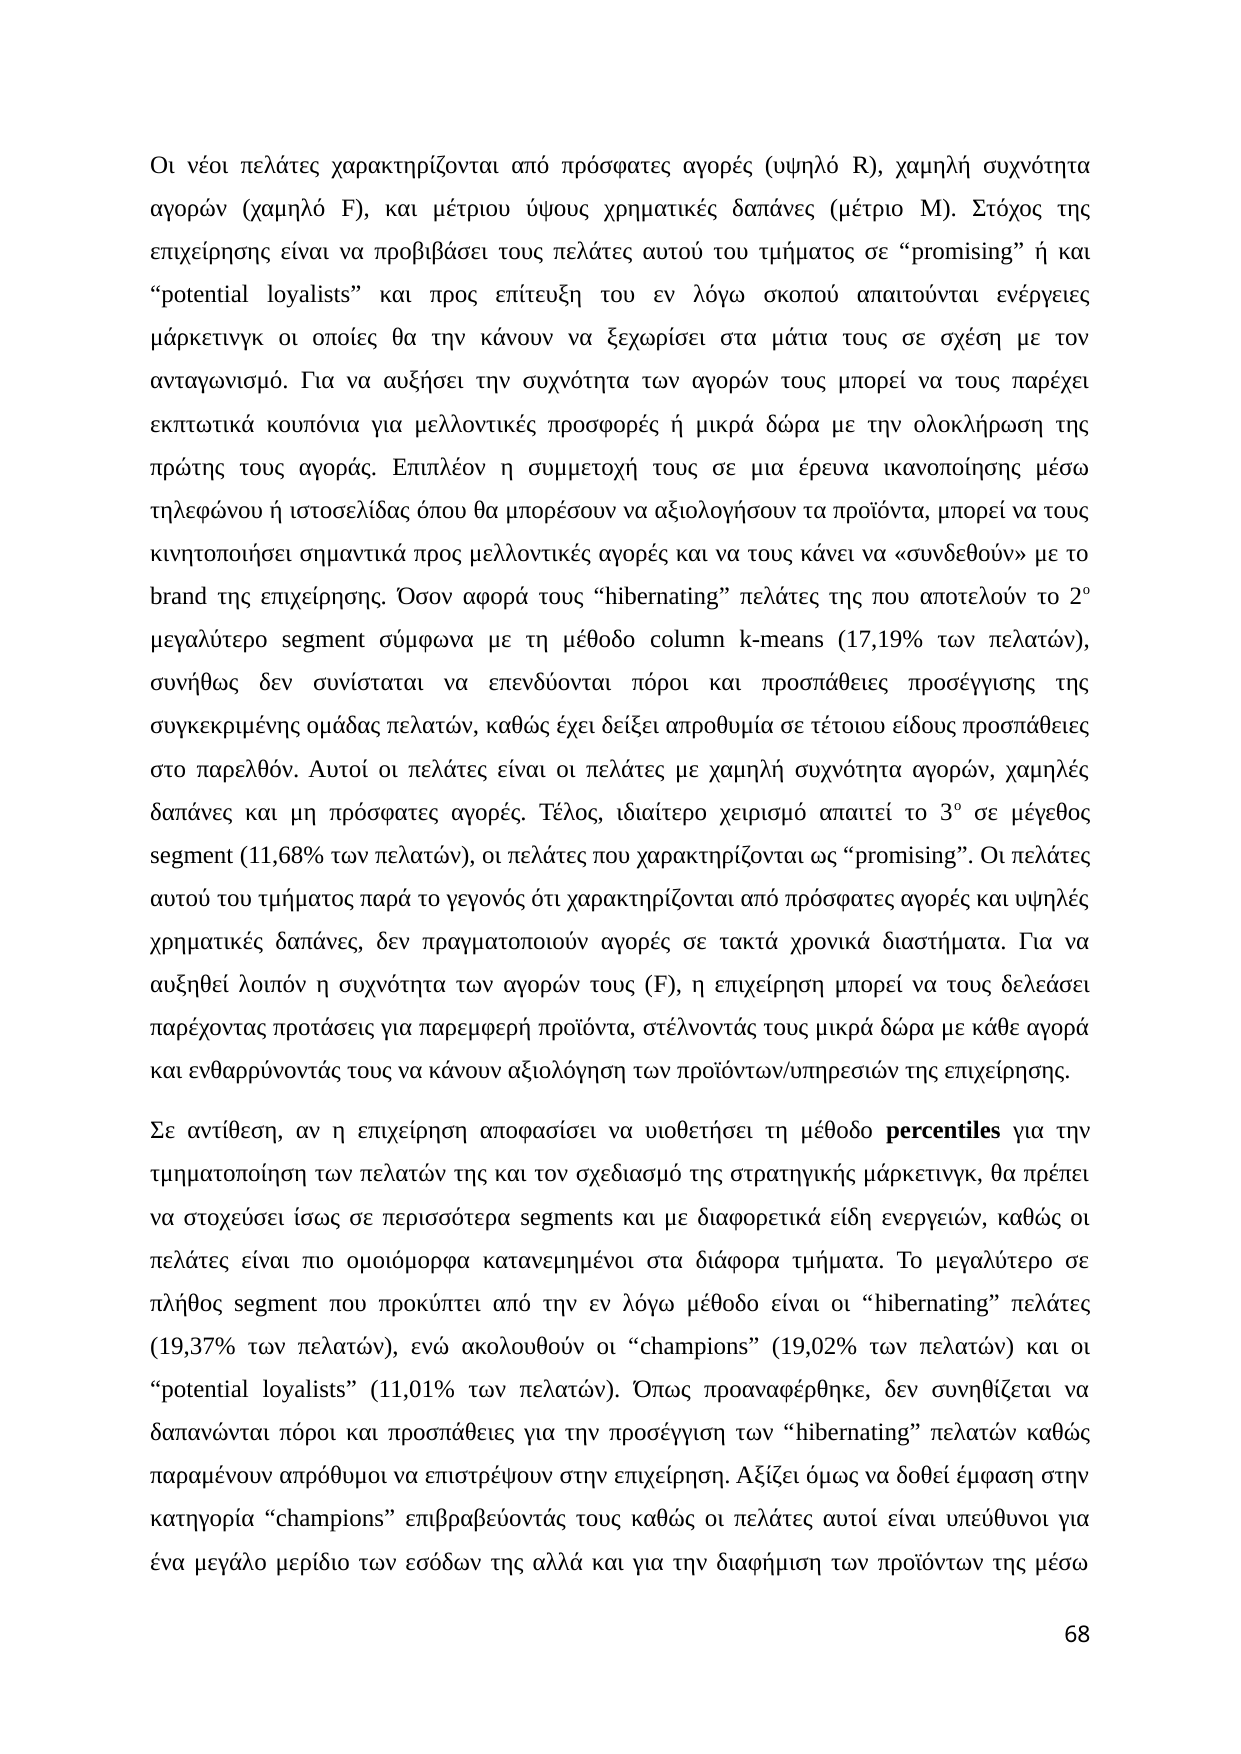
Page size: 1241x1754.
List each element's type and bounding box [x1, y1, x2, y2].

text [150, 150, 1090, 1084]
text [150, 1115, 1090, 1575]
